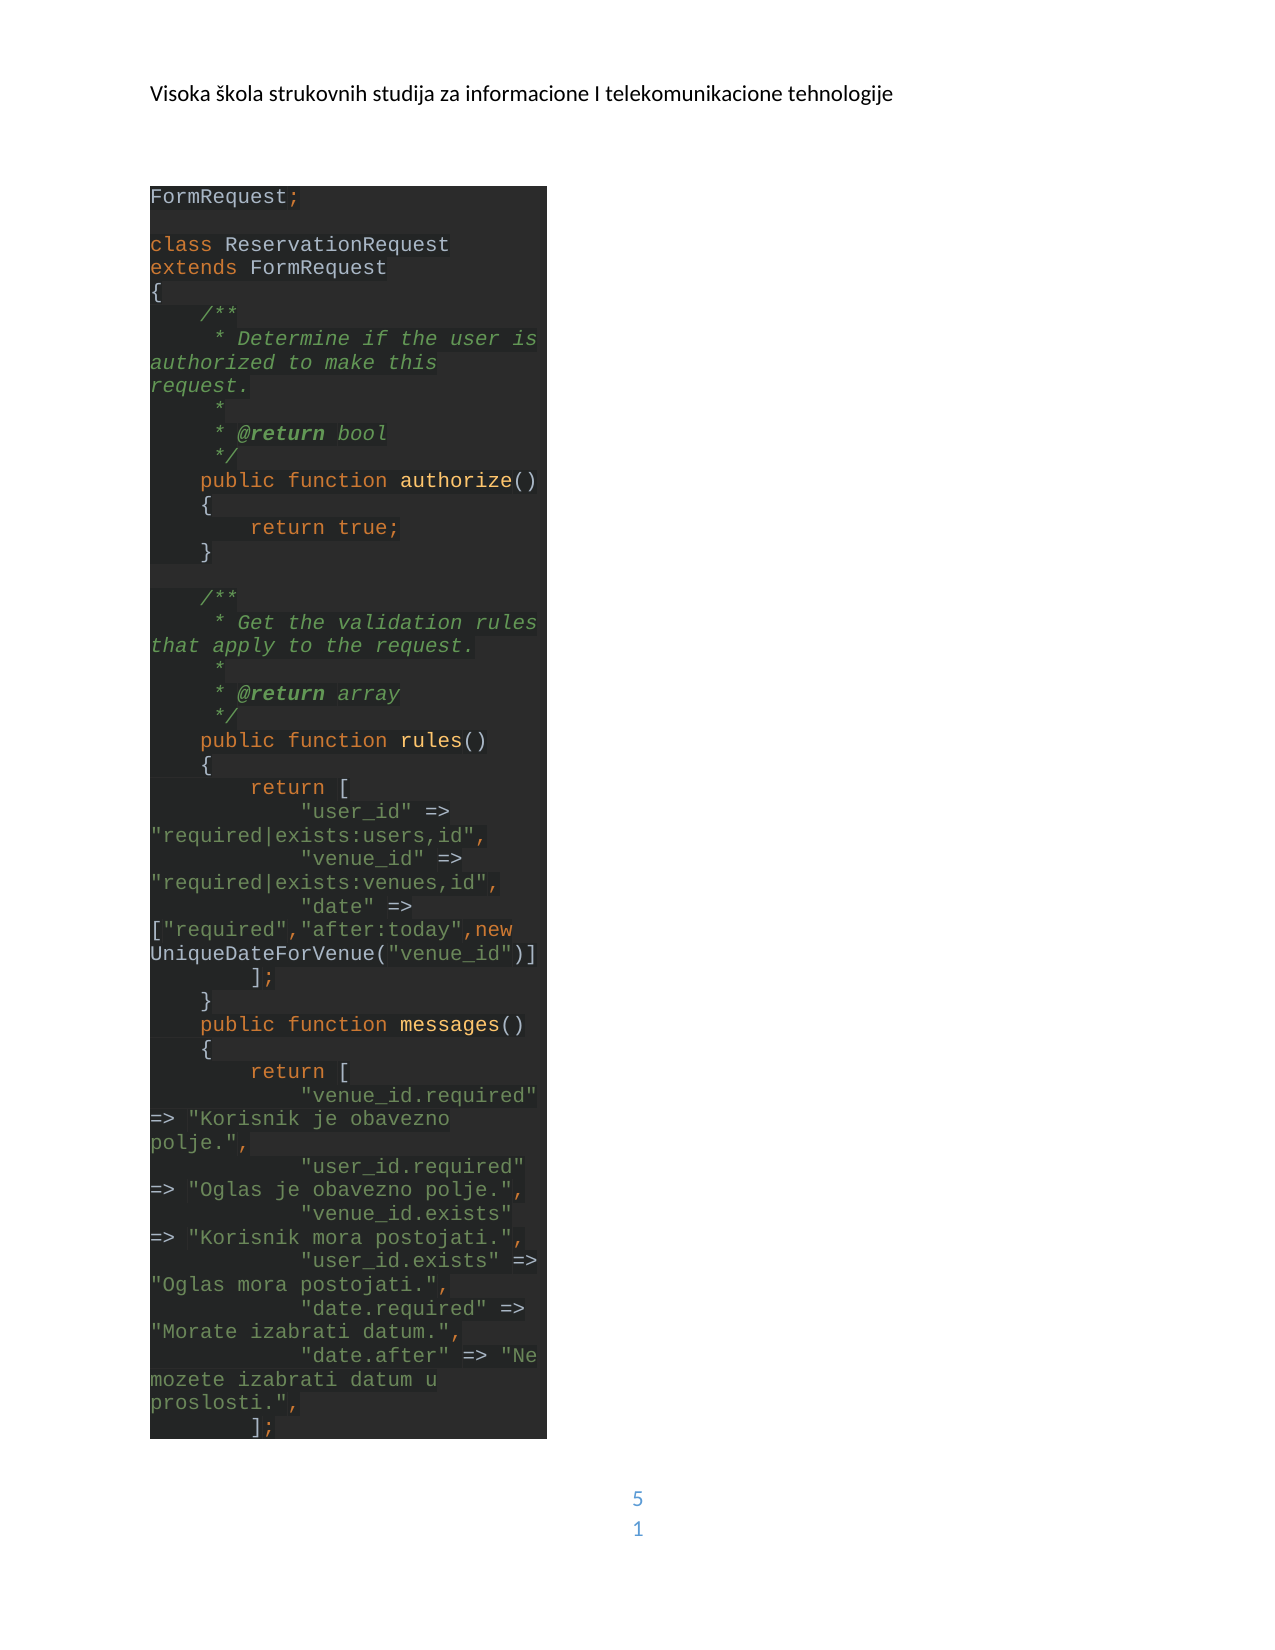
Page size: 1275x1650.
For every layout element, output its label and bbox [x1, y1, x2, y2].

text [150, 186, 547, 1439]
